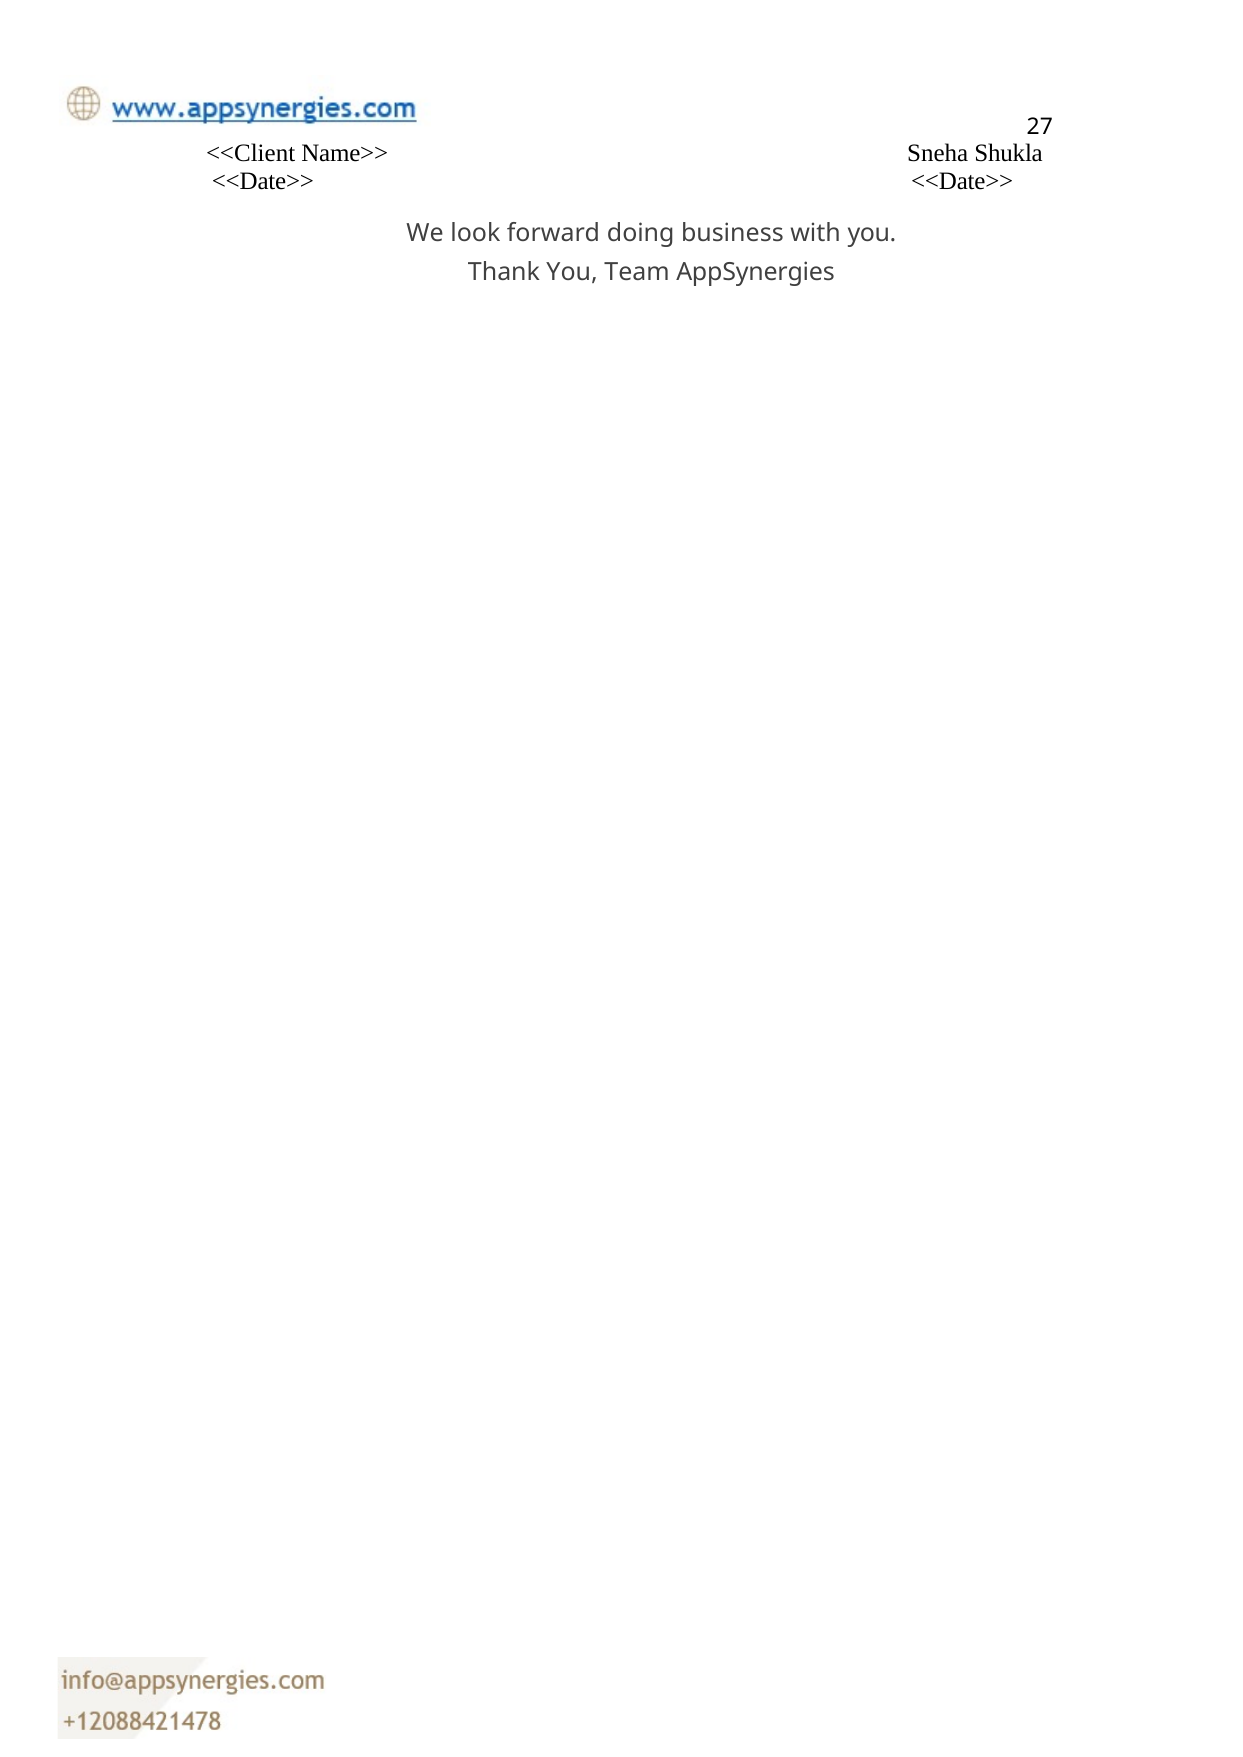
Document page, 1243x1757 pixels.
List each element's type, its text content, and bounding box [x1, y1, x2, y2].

text Thank You, Team AppSynergies [187, 253, 1116, 287]
text We look forward doing business with you. [224, 215, 1078, 249]
picture [58, 75, 431, 135]
picture [57, 1657, 327, 1739]
table_header Sneha Shukla [657, 141, 1049, 169]
table_header <<Client Name>> [201, 141, 657, 169]
table_cell <<Date>> [201, 169, 657, 197]
table_cell <<Date>> [657, 169, 1049, 197]
